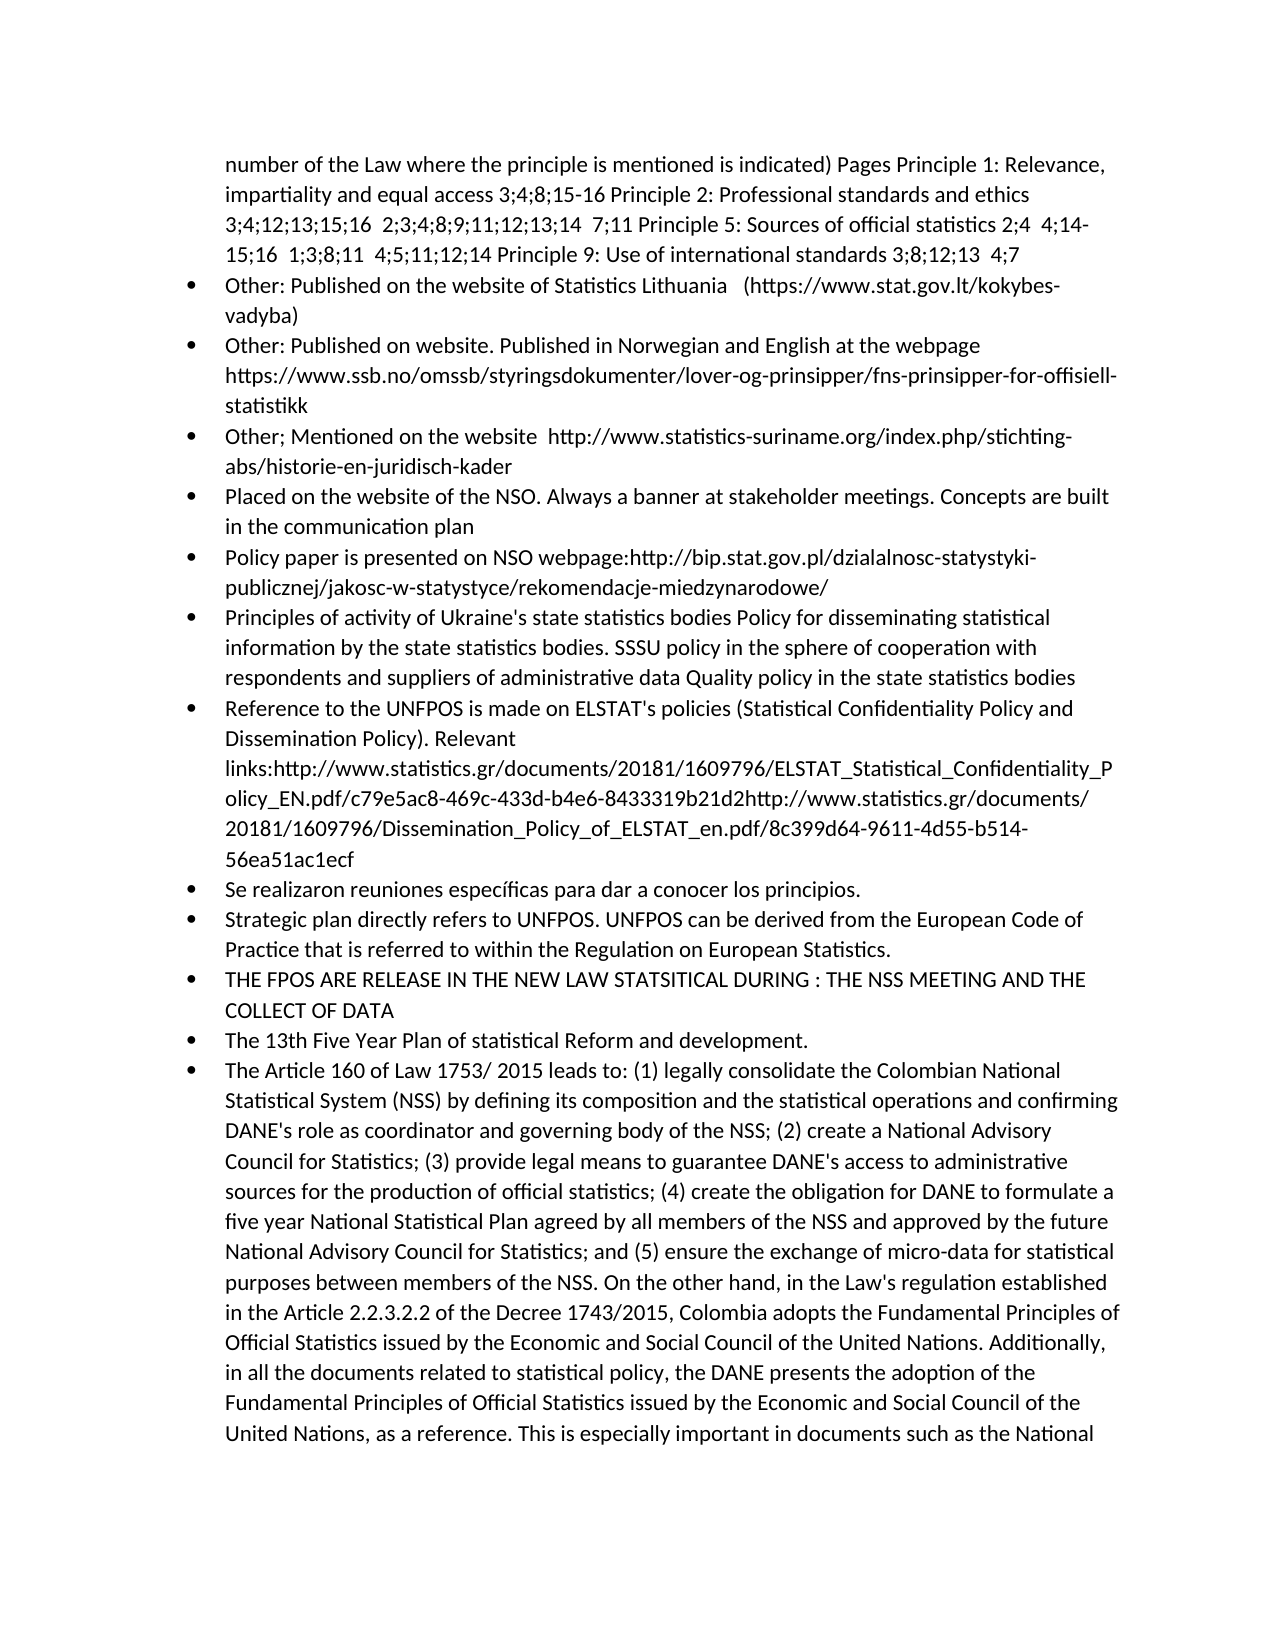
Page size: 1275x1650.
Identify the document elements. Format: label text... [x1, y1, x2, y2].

list The 13th Five Year Plan of statistical Reform and development. [187, 1026, 1125, 1054]
list Other: Published on the website of Statistics Lithuania (https://www.stat.gov.lt/kokybes-vadyba) [187, 271, 1125, 329]
list Other: Published on website. Published in Norwegian and English at the webpage https://www.ssb.no/omssb/styringsdokumenter/lover-og-prinsipper/fns-prinsipper-for-offisiell-statistikk [187, 331, 1125, 420]
list Policy paper is presented on NSO webpage:http://bip.stat.gov.pl/dzialalnosc-statystyki-publicznej/jakosc-w-statystyce/rekomendacje-miedzynarodowe/ [187, 543, 1125, 601]
list Principles of activity of Ukraine's state statistics bodies Policy for disseminating statistical information by the state statistics bodies. SSSU policy in the sphere of cooperation with respondents and suppliers of administrative data Quality policy in the state statistics bodies [187, 603, 1125, 692]
list Se realizaron reuniones específicas para dar a conocer los principios. [187, 875, 1125, 903]
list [187, 1056, 1125, 1447]
list Reference to the UNFPOS is made on ELSTAT's policies (Statistical Confidentiality Policy and Dissemination Policy). Relevant links:http://www.statistics.gr/documents/20181/1609796/ELSTAT_Statistical_Confidentiality_Policy_EN.pdf/c79e5ac8-469c-433d-b4e6-8433319b21d2http://www.statistics.gr/documents/20181/1609796/Dissemination_Policy_of_ELSTAT_en.pdf/8c399d64-9611-4d55-b514-56ea51ac1ecf [187, 694, 1125, 873]
list Placed on the website of the NSO. Always a banner at stakeholder meetings. Concepts are built in the communication plan [187, 482, 1125, 541]
list Strategic plan directly refers to UNFPOS. UNFPOS can be derived from the European Code of Practice that is referred to within the Regulation on European Statistics. [187, 905, 1125, 963]
list Other; Mentioned on the website http://www.statistics-suriname.org/index.php/stichting-abs/historie-en-juridisch-kader [187, 422, 1125, 480]
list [187, 150, 1125, 269]
list THE FPOS ARE RELEASE IN THE NEW LAW STATSITICAL DURING : THE NSS MEETING AND THE COLLECT OF DATA [187, 966, 1125, 1024]
